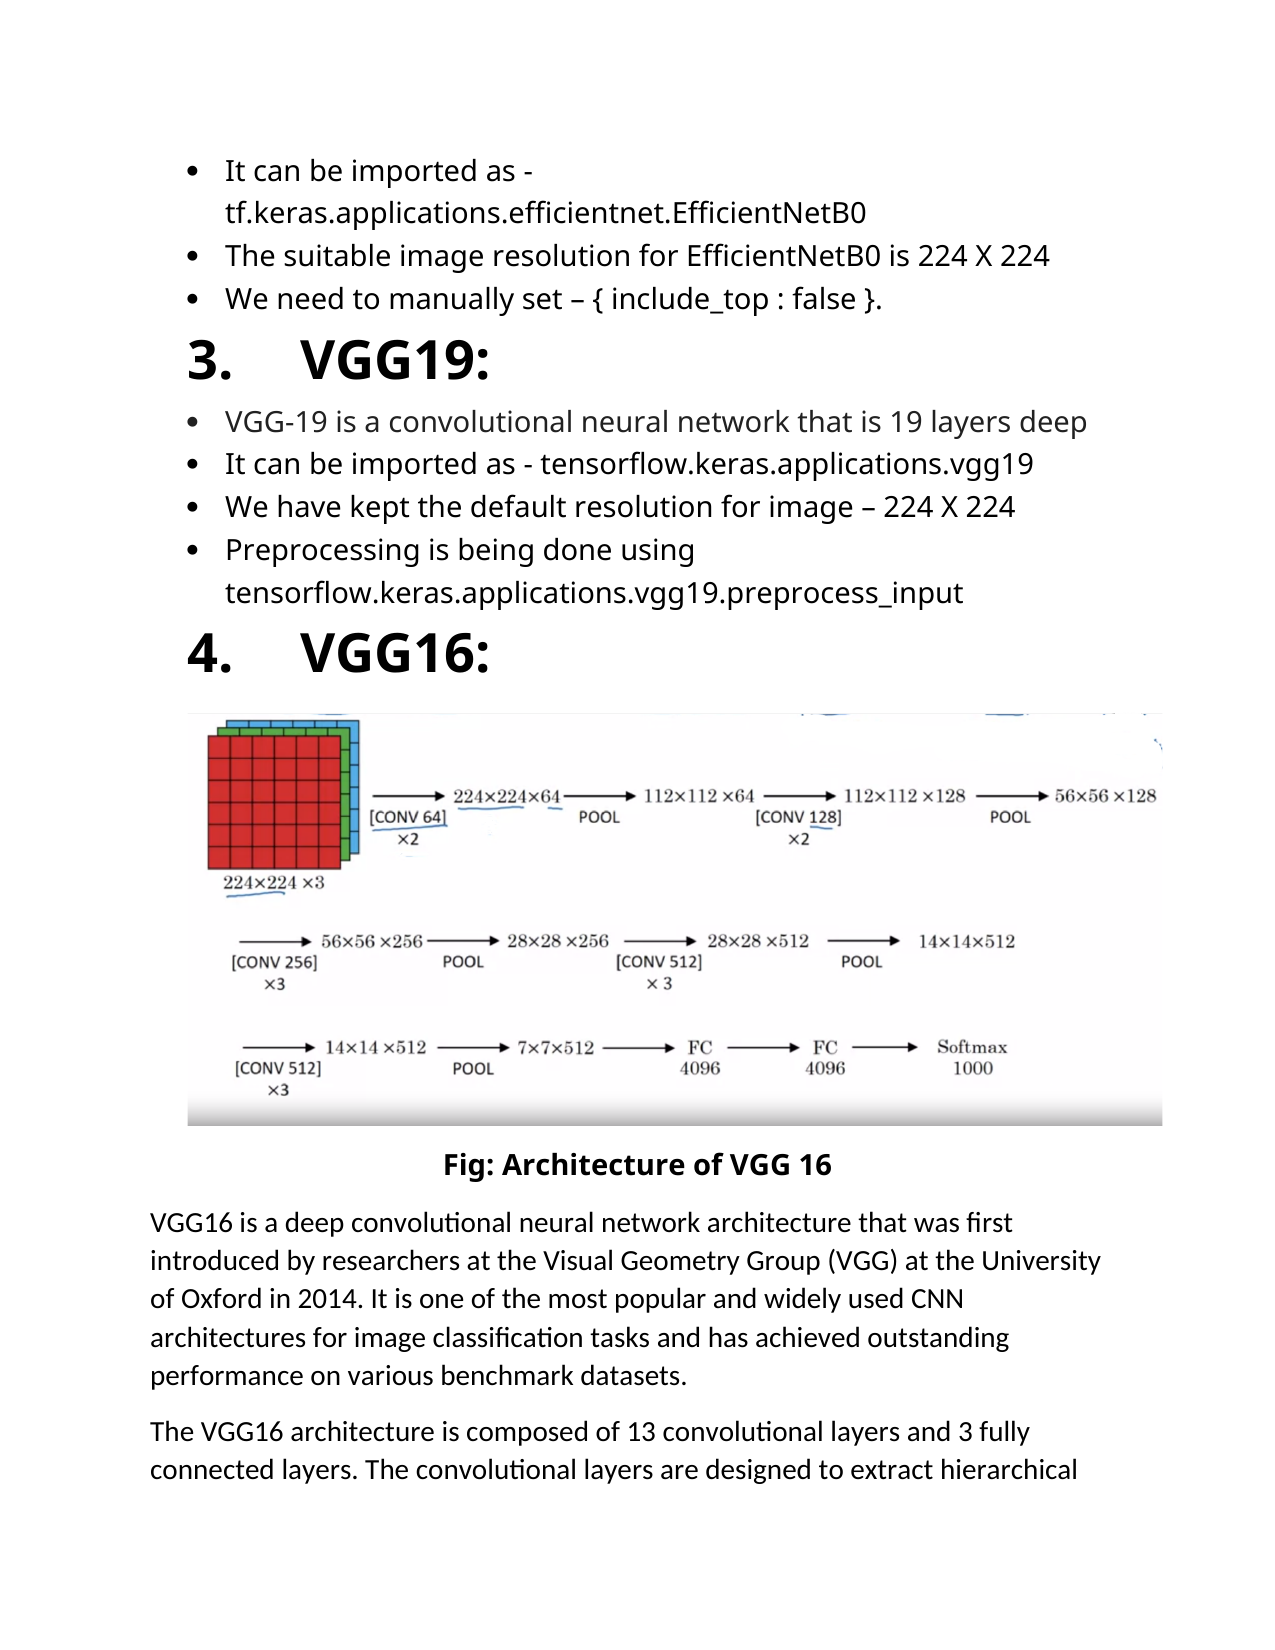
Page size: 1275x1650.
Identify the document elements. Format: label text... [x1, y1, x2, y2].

list We have kept the default resolution for image – 224 X 224 [187, 486, 1125, 526]
list Preprocessing is being done using tensorflow.keras.applications.vgg19.preprocess_input [187, 529, 1125, 612]
list VGG16: [187, 615, 1125, 689]
list The suitable image resolution for EfficientNetB0 is 224 X 224 [187, 236, 1125, 275]
list It can be imported as - tensorflow.keras.applications.vgg19 [187, 444, 1125, 483]
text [150, 1413, 1125, 1487]
list VGG-19 is a convolutional neural network that is 19 layers deep [187, 401, 1125, 441]
picture [187, 711, 1163, 1126]
list It can be imported as - tf.keras.applications.efficientnet.EfficientNetB0 [187, 150, 1125, 232]
list VGG19: [187, 321, 1125, 395]
text Fig: Architecture of VGG 16 [150, 1144, 1125, 1184]
text VGG16 is a deep convolutional neural network architecture that was first introduced by researchers at the Visual Geometry Group (VGG) at the University of Oxford in 2014. It is one of the most popular and widely used CNN architectures for image classification tasks and has achieved outstanding performance on various benchmark datasets. [150, 1204, 1125, 1393]
list We need to manually set – { include_top : false }. [187, 278, 1125, 318]
